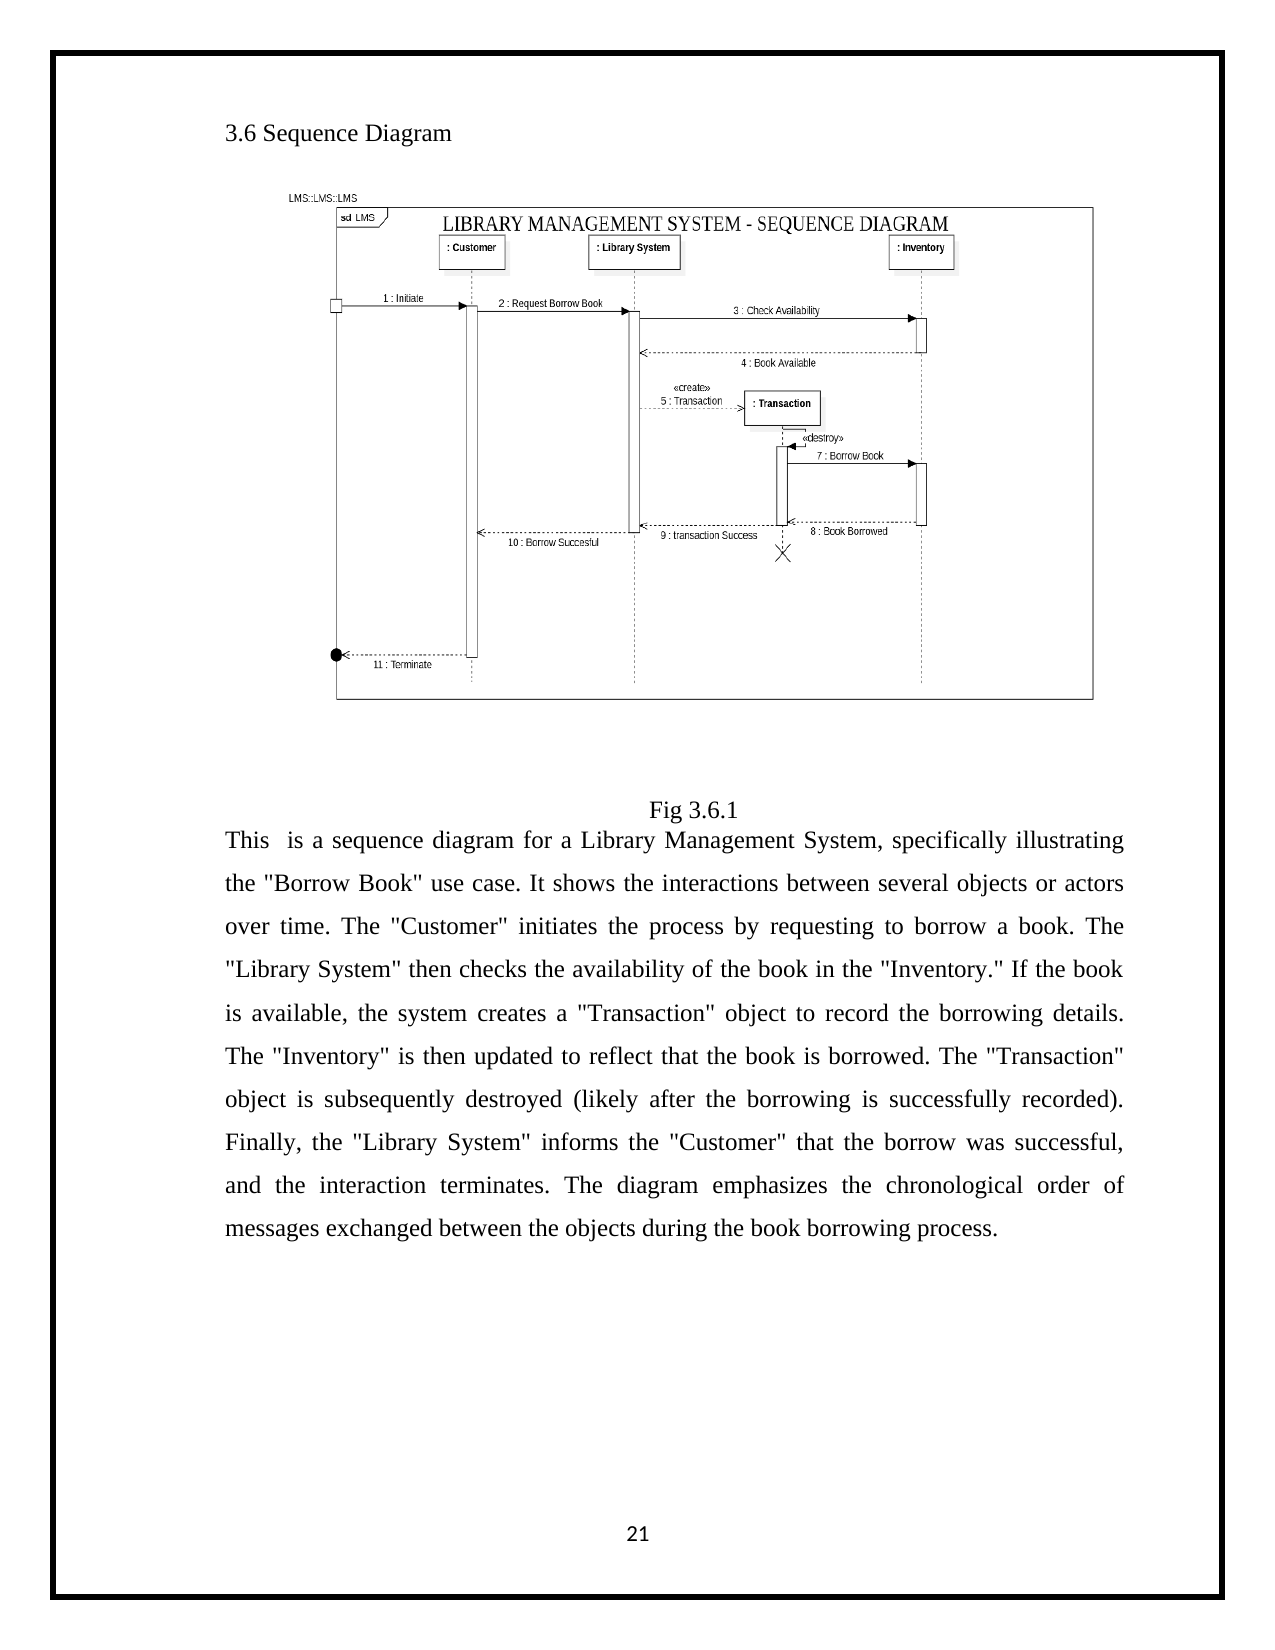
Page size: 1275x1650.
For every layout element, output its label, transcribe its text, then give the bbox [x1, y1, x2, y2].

picture [271, 179, 1117, 793]
list Fig 3.6.1 [262, 795, 1125, 823]
list Sequence Diagram [225, 118, 1125, 147]
list This is a sequence diagram for a Library Management System, specifically illustrating the "Borrow Book" use case. It shows the interactions between several objects or actors over time. The "Customer" initiates the process by requesting to borrow a book. The "Library System" then checks the availability of the book in the "Inventory." If the book is available, the system creates a "Transaction" object to record the borrowing details. The "Inventory" is then updated to reflect that the book is borrowed. The "Transaction" object is subsequently destroyed (likely after the borrowing is successfully recorded). Finally, the "Library System" informs the "Customer" that the borrow was successful, and the interaction terminates. The diagram emphasizes the chronological order of messages exchanged between the objects during the book borrowing process. [225, 825, 1125, 1242]
